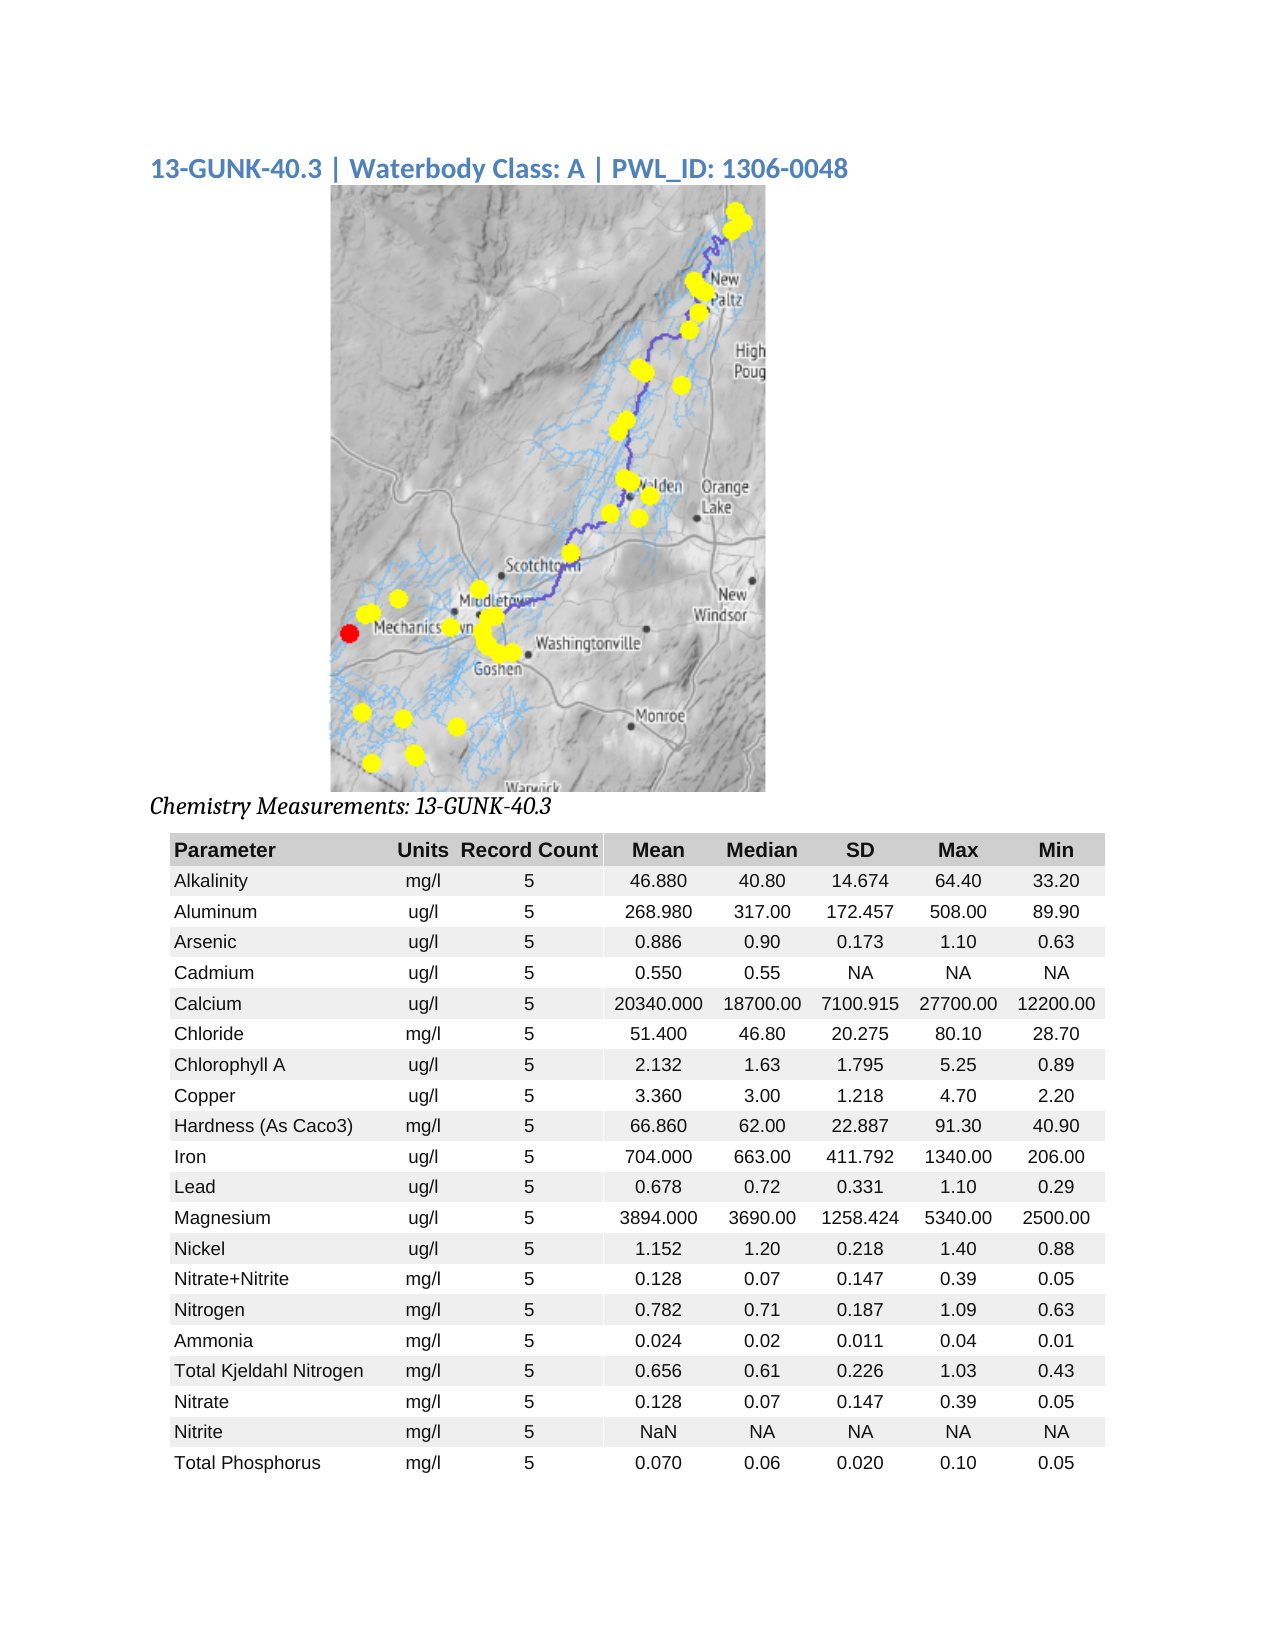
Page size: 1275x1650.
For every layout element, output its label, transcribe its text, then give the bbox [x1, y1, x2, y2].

text Chemistry Measurements: 13-GUNK-40.3 [150, 792, 1125, 821]
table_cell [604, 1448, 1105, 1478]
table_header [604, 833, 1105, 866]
picture [168, 185, 927, 792]
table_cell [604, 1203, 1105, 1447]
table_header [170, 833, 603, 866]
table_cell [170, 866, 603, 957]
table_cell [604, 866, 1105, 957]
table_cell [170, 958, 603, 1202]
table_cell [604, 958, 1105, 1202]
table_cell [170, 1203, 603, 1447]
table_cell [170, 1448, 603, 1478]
